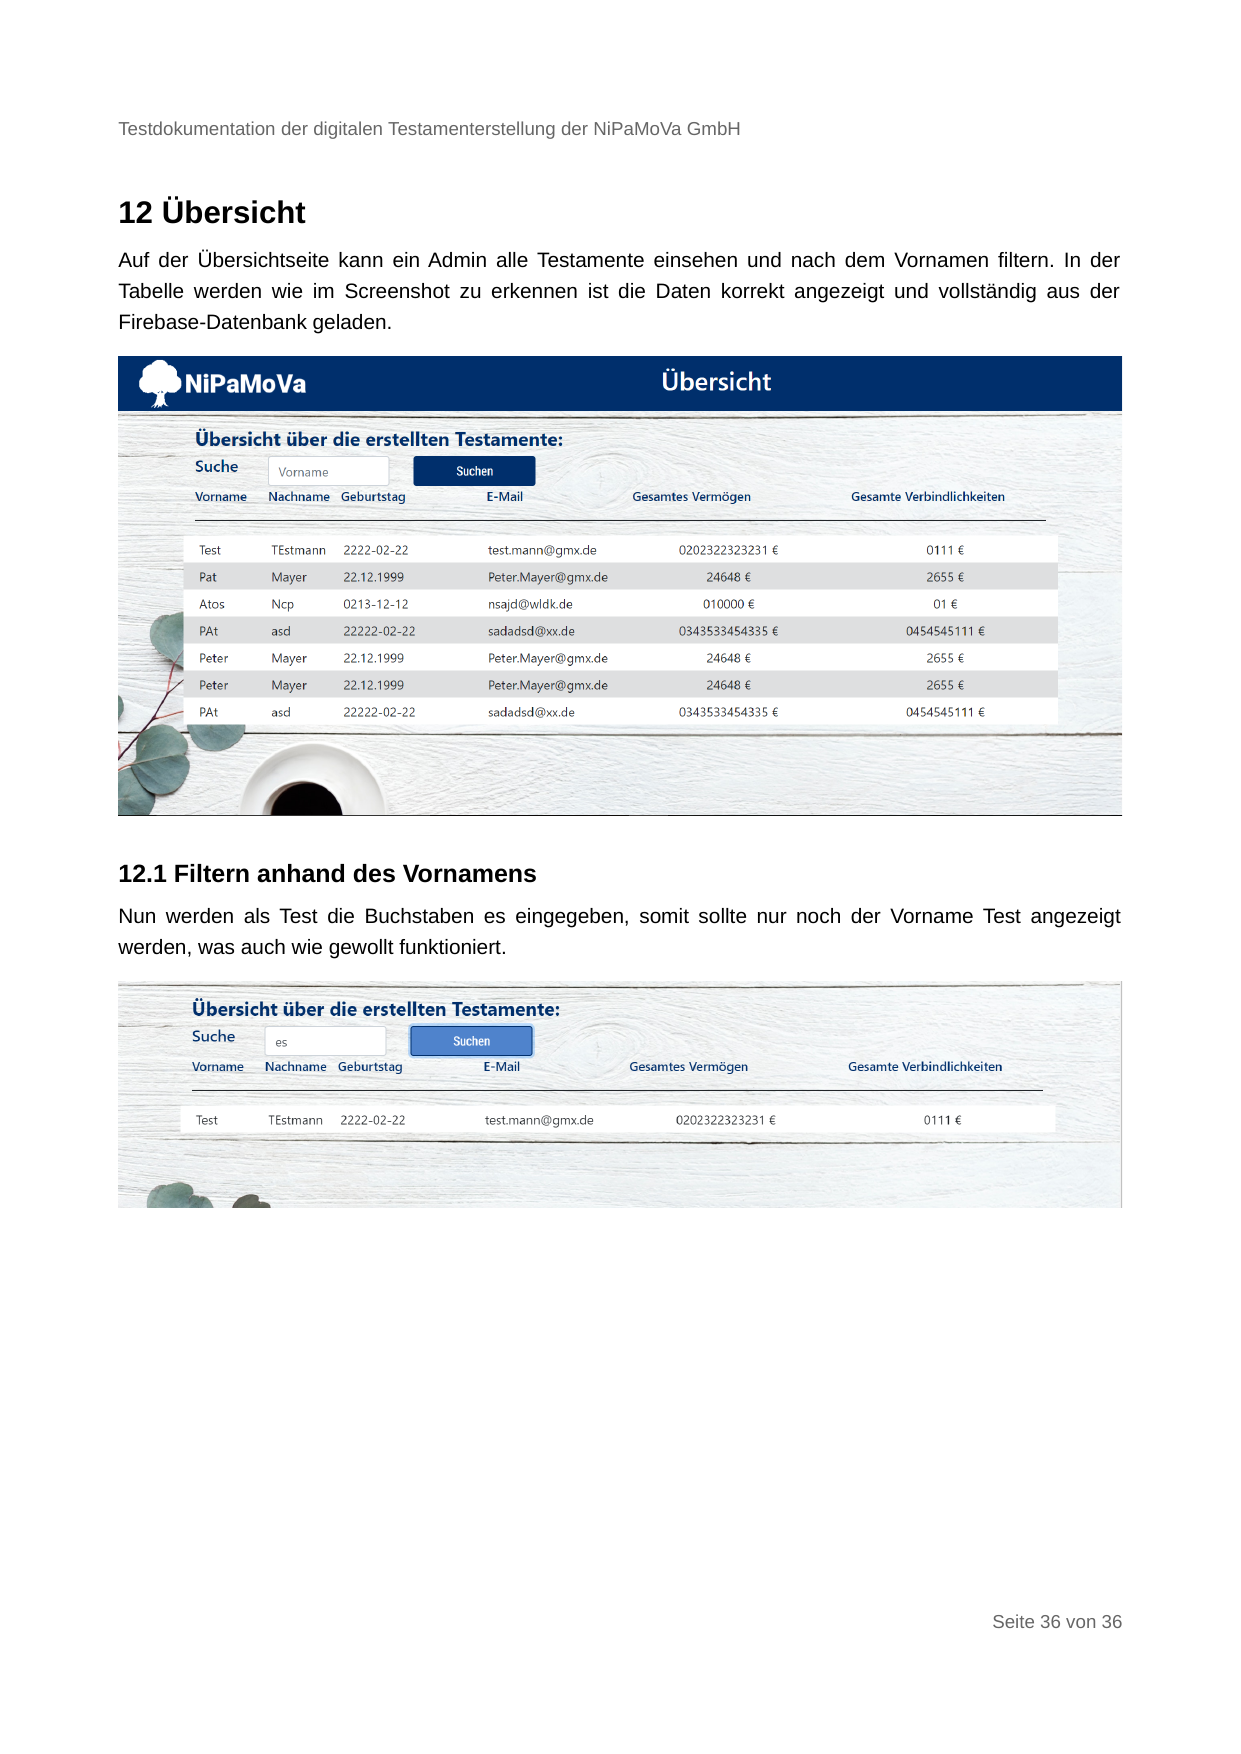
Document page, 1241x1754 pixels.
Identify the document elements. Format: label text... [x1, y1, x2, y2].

text Auf der Übersichtseite kann ein Admin alle Testamente einsehen und nach dem Vornamen filtern. In der Tabelle werden wie im Screenshot zu erkennen ist die Daten korrekt angezeigt und vollständig aus der Firebase-Datenbank geladen. [118, 248, 1122, 334]
subtitle Übersicht [118, 194, 1122, 230]
picture [118, 981, 1123, 1208]
picture [118, 356, 1123, 816]
text Nun werden als Test die Buchstaben es eingegeben, somit sollte nur noch der Vorname Test angezeigt werden, was auch wie gewollt funktioniert. [118, 904, 1122, 959]
subtitle Filtern anhand des Vornamens [118, 858, 1122, 887]
